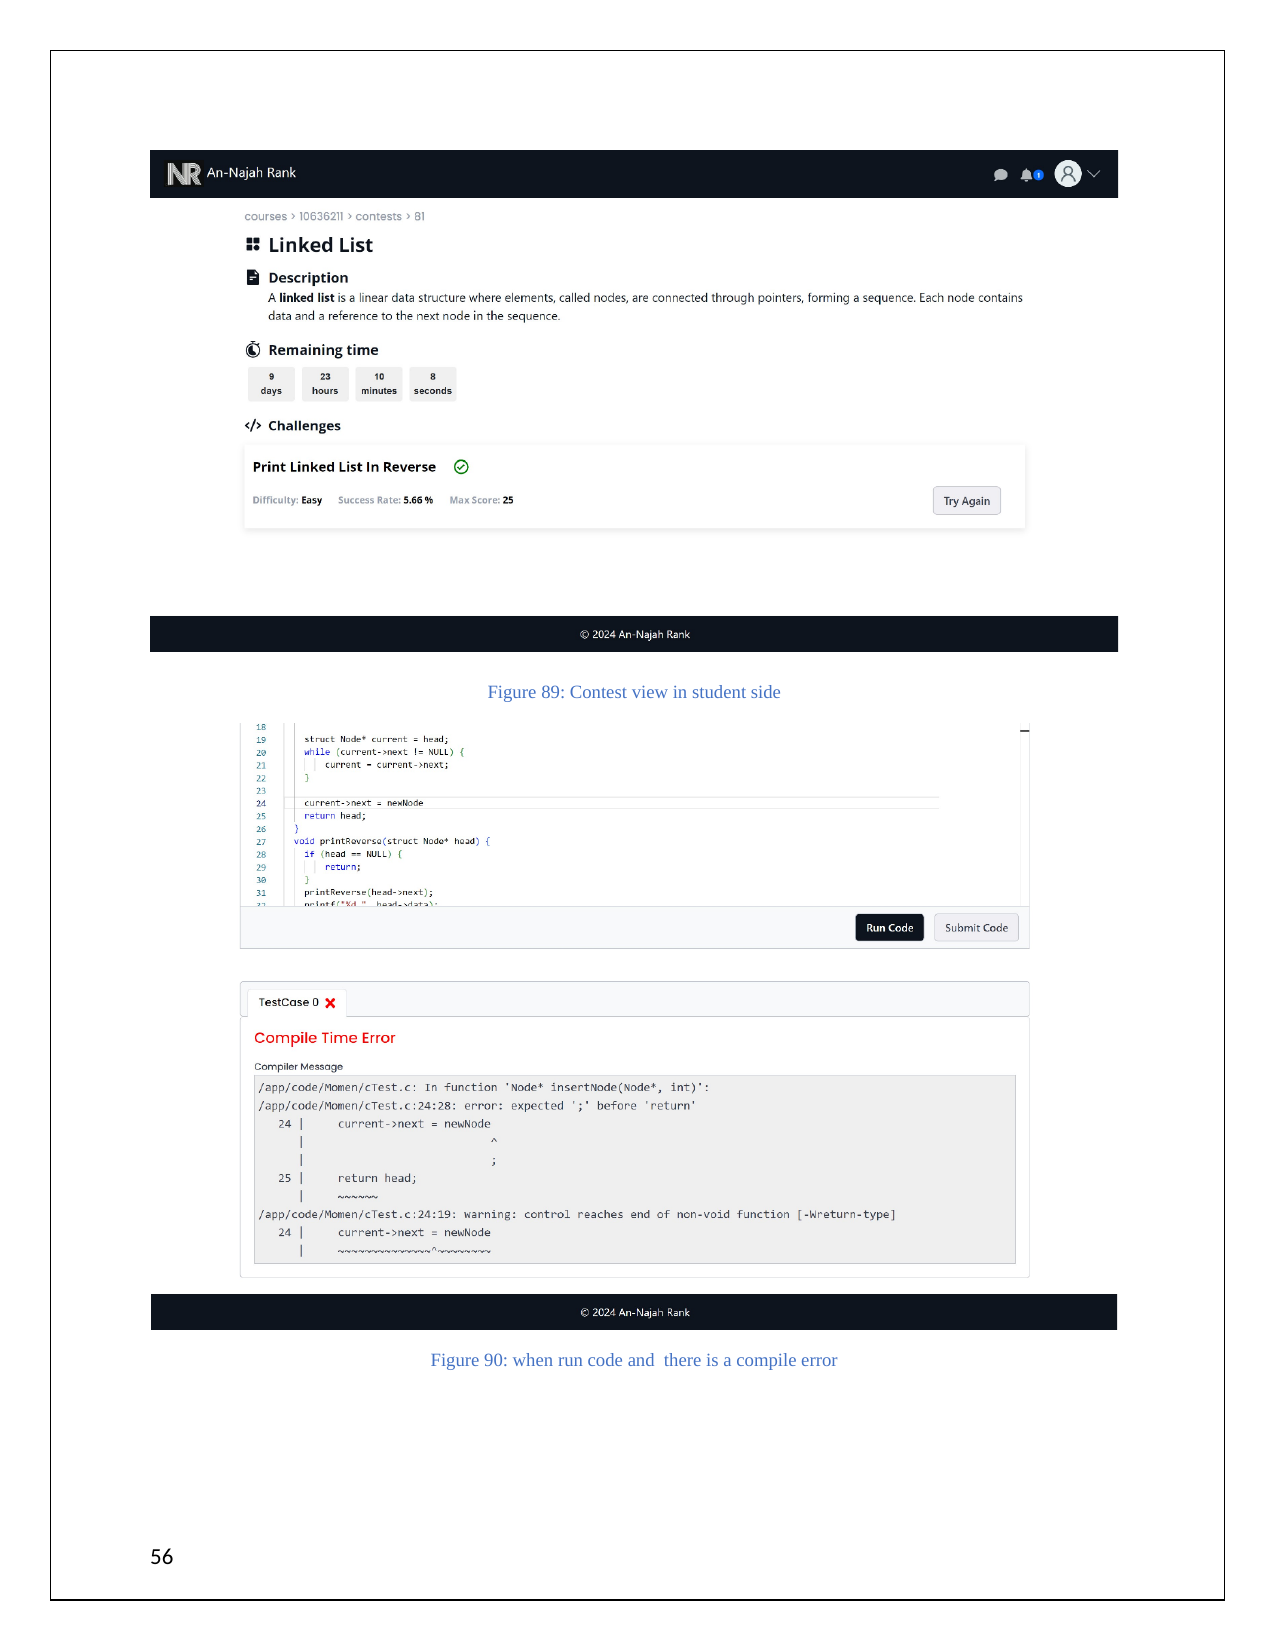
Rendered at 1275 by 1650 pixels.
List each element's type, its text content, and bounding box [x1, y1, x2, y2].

text Figure 89: Contest view in student side [150, 681, 1118, 702]
text Figure 90: when run code and there is a compile error [150, 1348, 1118, 1370]
picture [150, 150, 1119, 652]
picture [151, 723, 1118, 1330]
